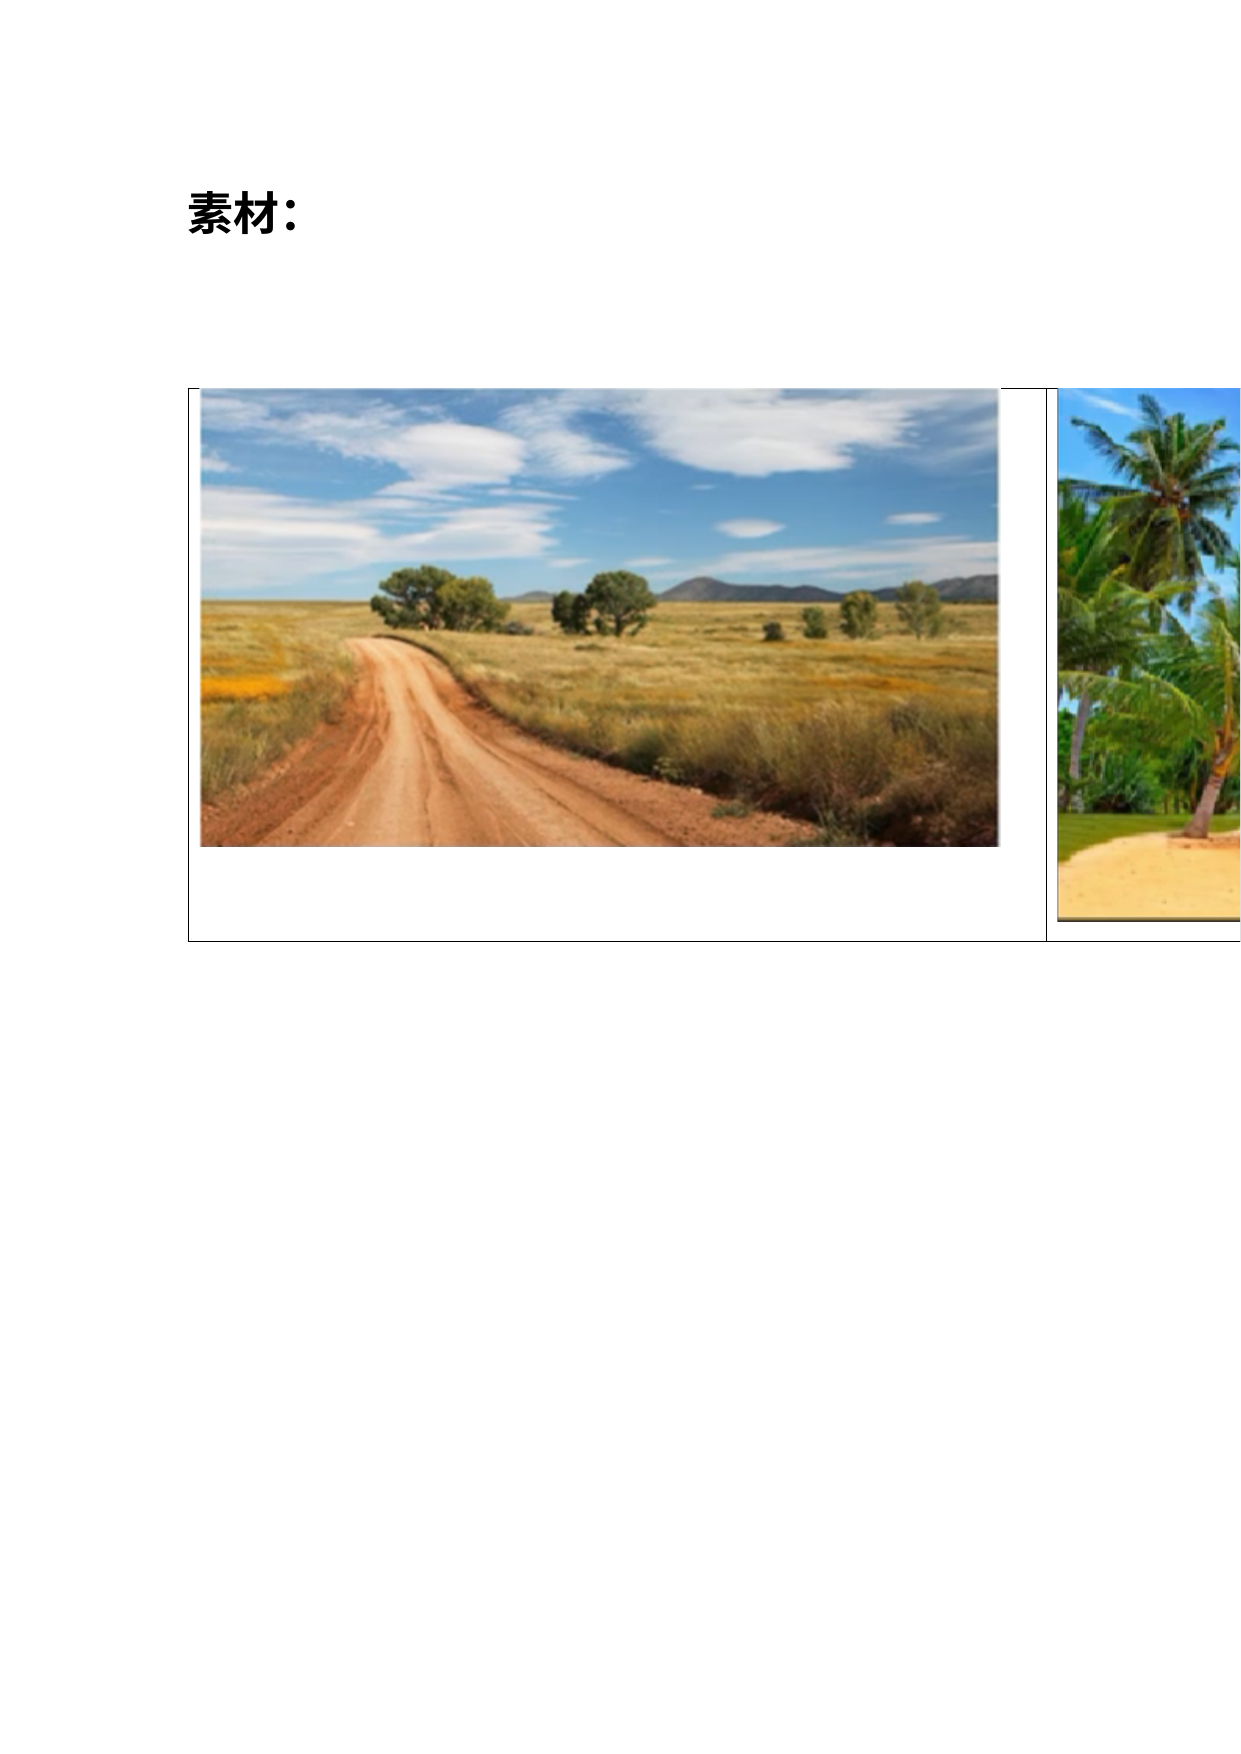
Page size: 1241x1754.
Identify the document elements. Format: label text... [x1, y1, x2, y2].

table_header [189, 389, 1046, 941]
picture [1057, 388, 1241, 922]
subtitle 素材： [187, 162, 1053, 259]
picture [199, 388, 1001, 847]
table_header [1047, 389, 1240, 941]
